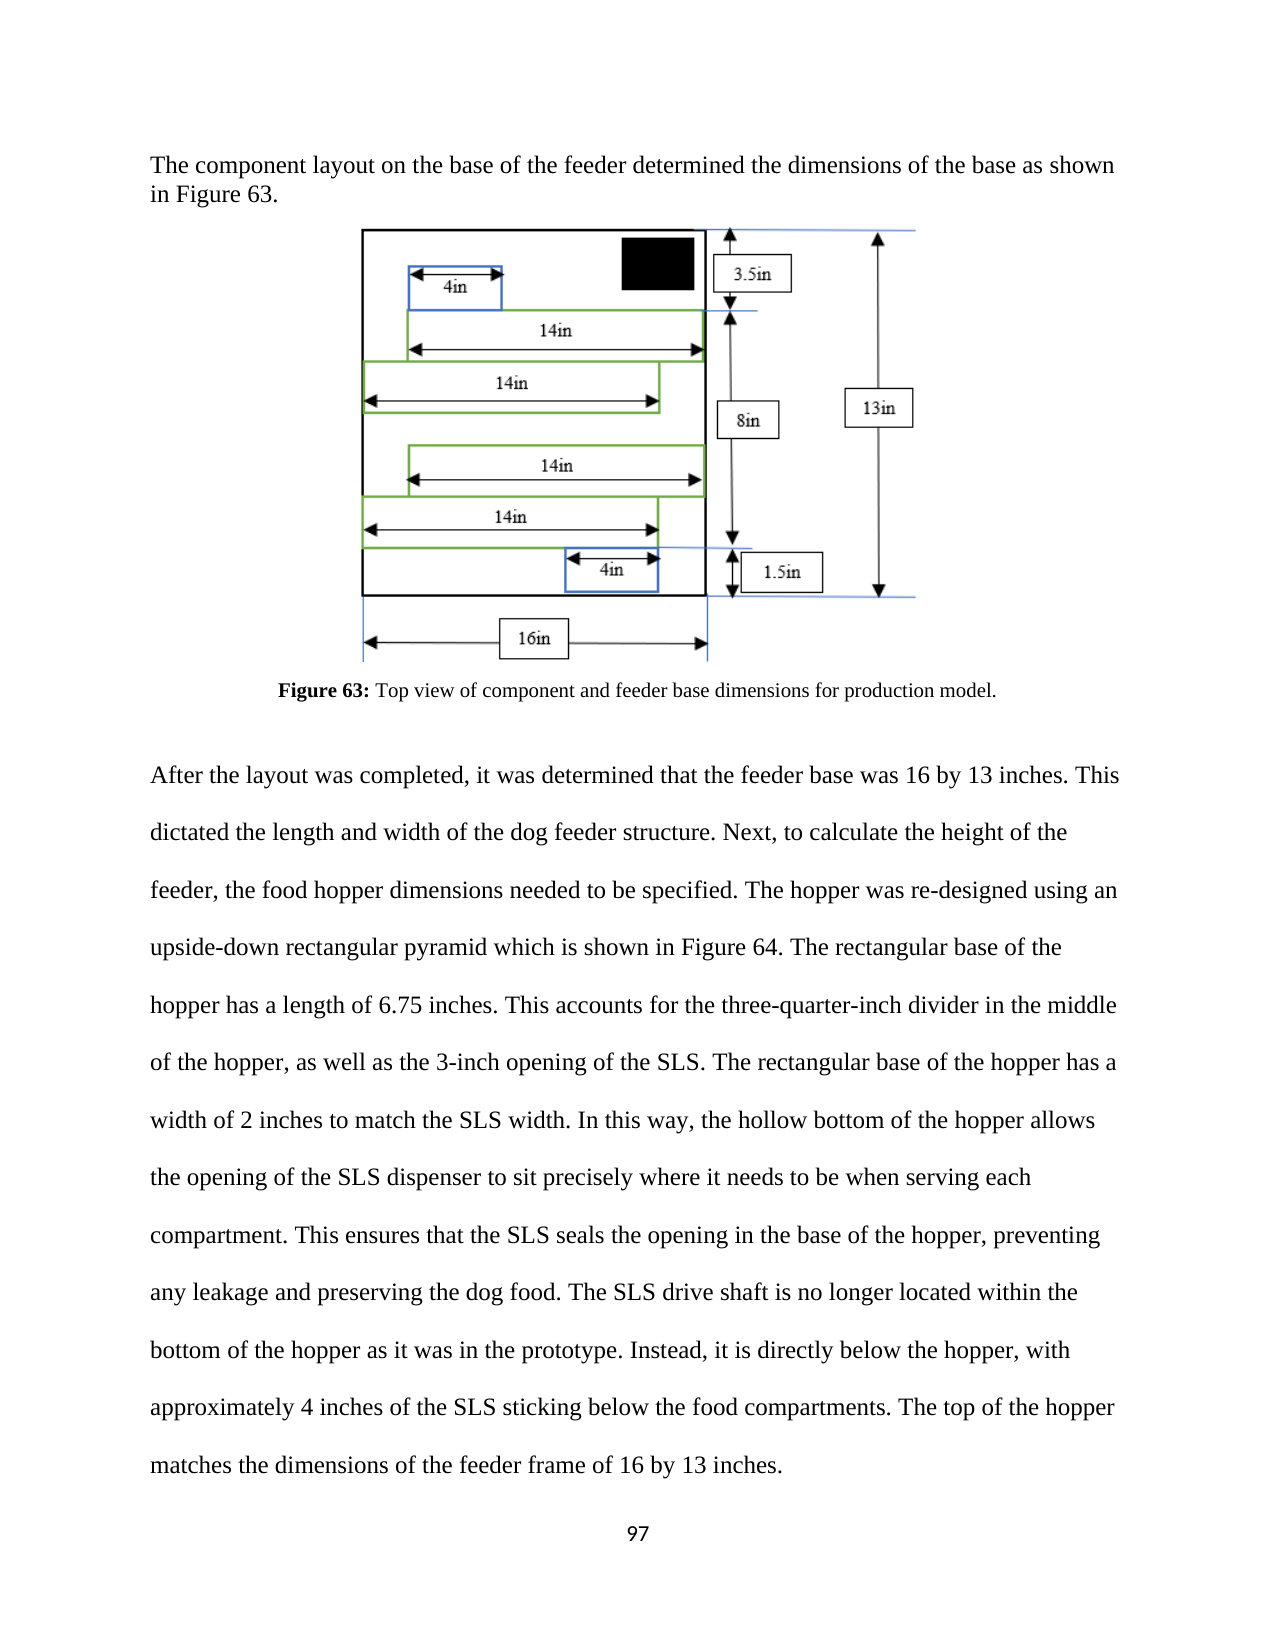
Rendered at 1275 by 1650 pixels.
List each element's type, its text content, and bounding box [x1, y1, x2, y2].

picture [359, 224, 916, 662]
text The component layout on the base of the feeder determined the dimensions of the base as shown in Figure 63. [150, 150, 1125, 207]
text After the layout was completed, it was determined that the feeder base was 16 by 13 inches. This dictated the length and width of the dog feeder structure. Next, to calculate the height of the feeder, the food hopper dimensions needed to be specified. The hopper was re-designed using an upside-down rectangular pyramid which is shown in Figure 64. The rectangular base of the hopper has a length of 6.75 inches. This accounts for the three-quarter-inch divider in the middle of the hopper, as well as the 3-inch opening of the SLS. The rectangular base of the hopper has a width of 2 inches to match the SLS width. In this way, the hollow bottom of the hopper allows the opening of the SLS dispenser to sit precisely where it needs to be when serving each compartment. This ensures that the SLS seals the opening in the base of the hopper, preventing any leakage and preserving the dog food. The SLS drive shaft is no longer located within the bottom of the hopper as it was in the prototype. Instead, it is directly below the hopper, with approximately 4 inches of the SLS sticking below the food compartments. The top of the hopper matches the dimensions of the feeder frame of 16 by 13 inches. [150, 760, 1125, 1478]
text Figure 63: Top view of component and feeder base dimensions for production model. [150, 678, 1125, 702]
